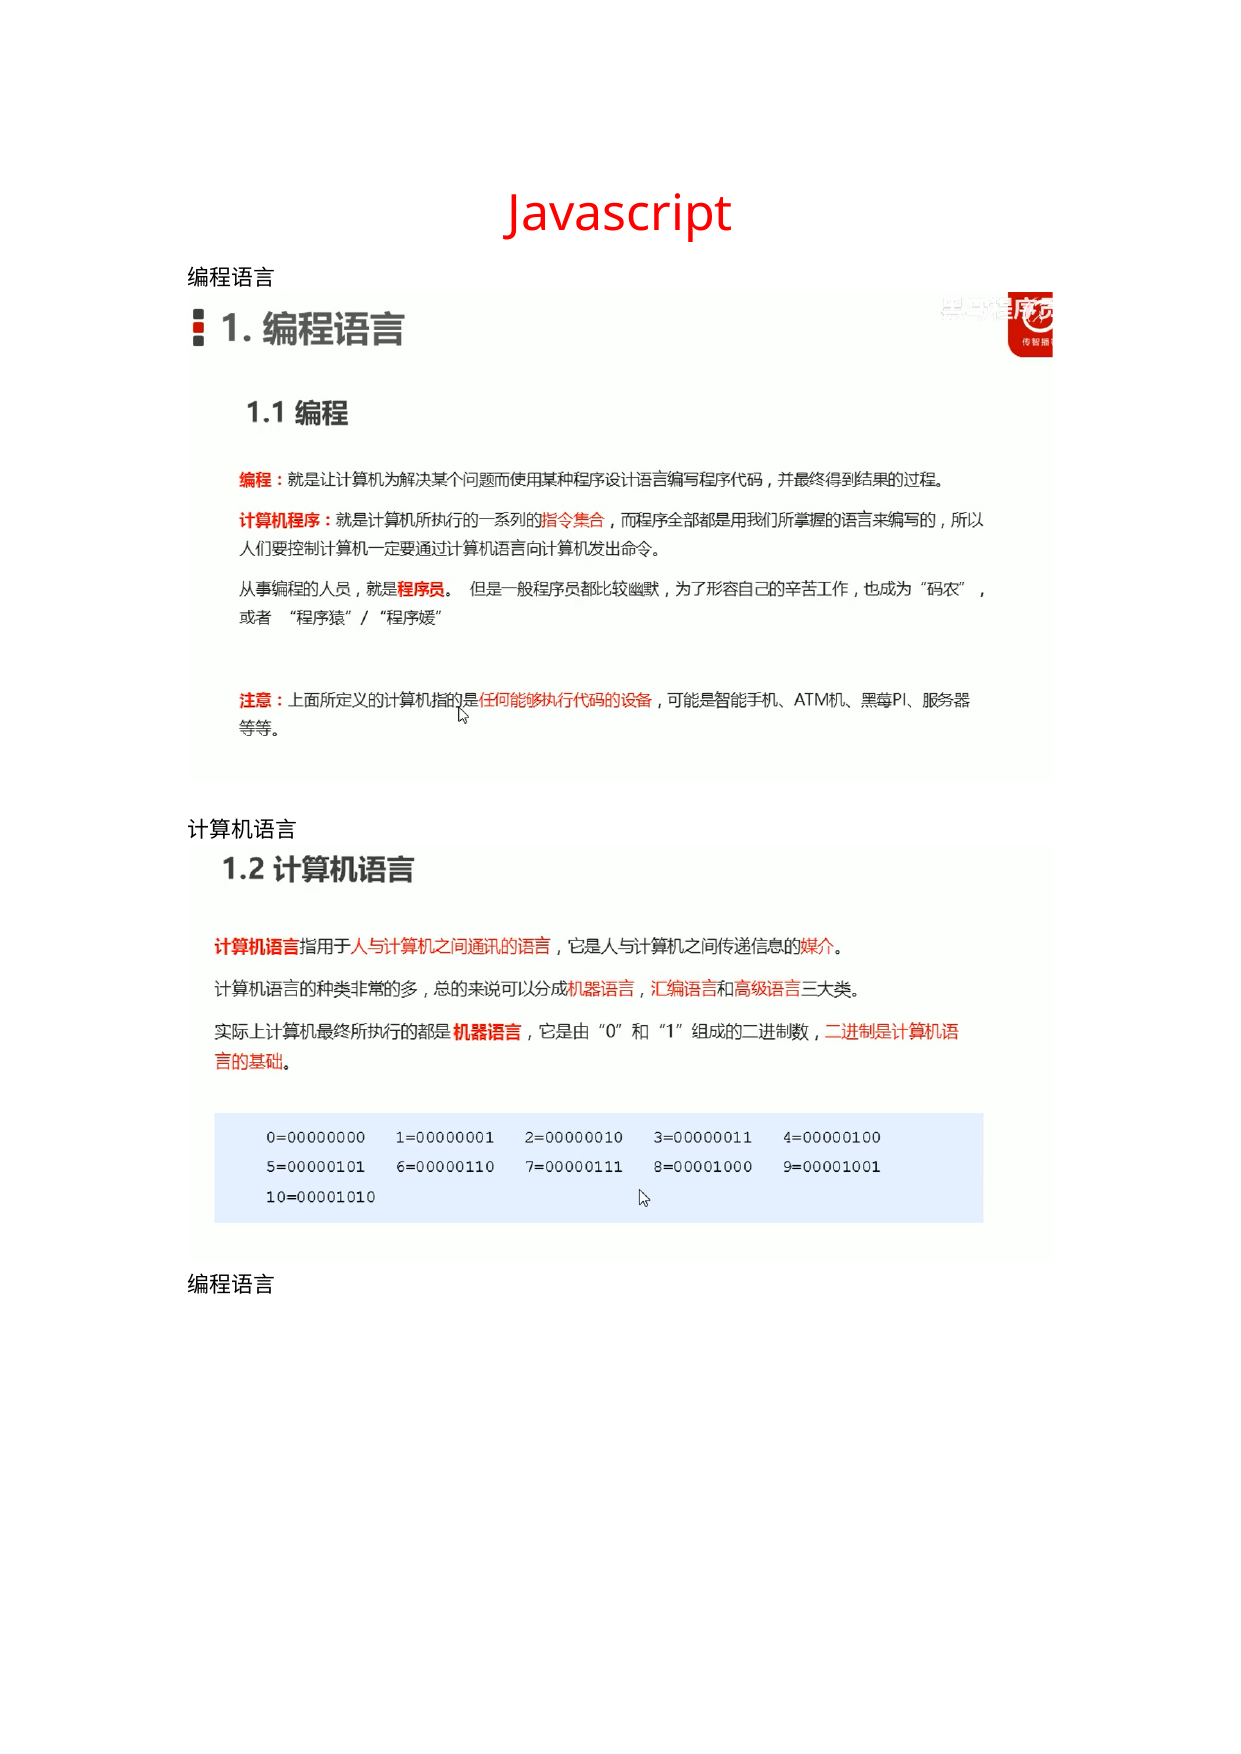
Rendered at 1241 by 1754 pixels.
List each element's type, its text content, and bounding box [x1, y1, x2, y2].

text Javascript [187, 162, 1053, 259]
picture [187, 292, 1053, 781]
text 计算机语言 [187, 812, 1053, 844]
text 编程语言 [187, 259, 1053, 292]
picture [187, 844, 1053, 1261]
text 编程语言 [187, 1267, 1053, 1299]
